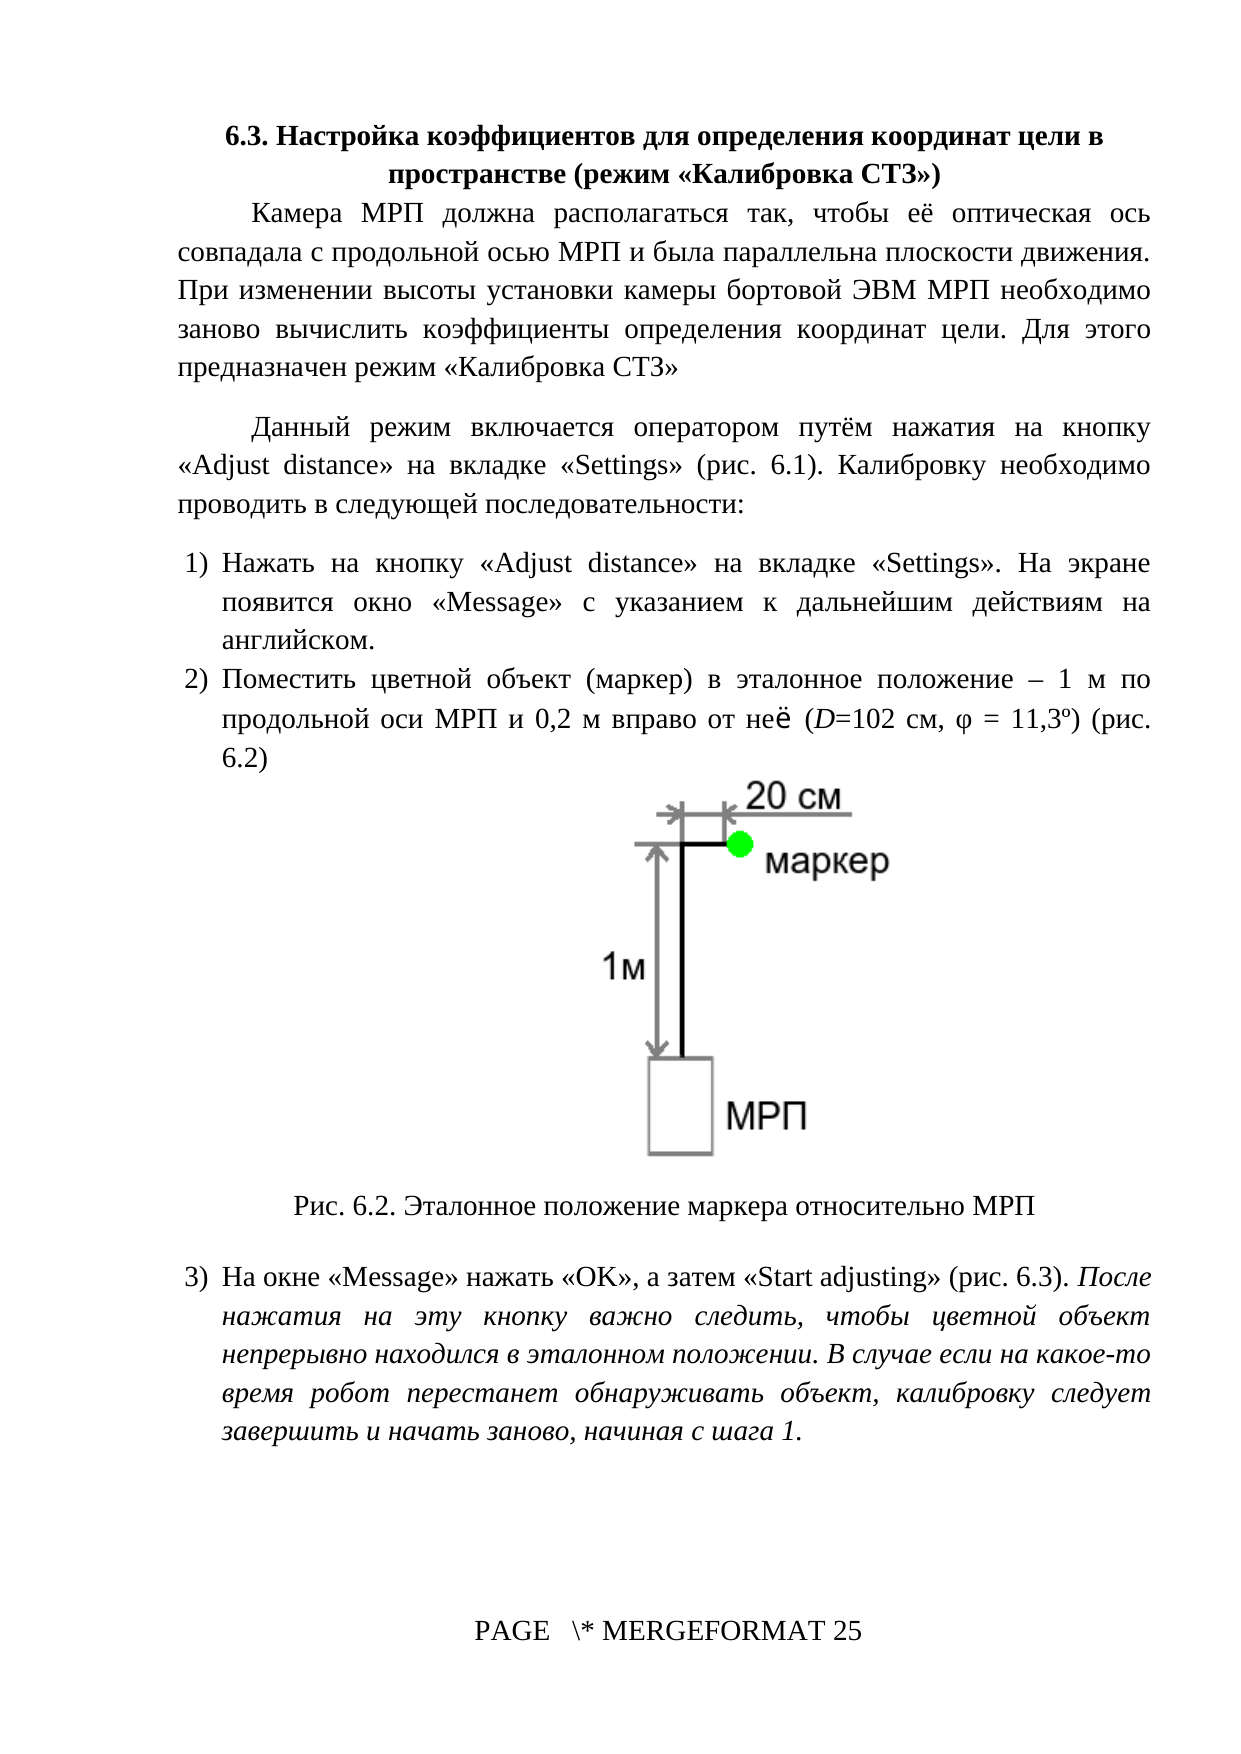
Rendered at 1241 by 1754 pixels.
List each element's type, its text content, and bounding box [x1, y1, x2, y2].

list Поместить цветной объект (маркер) в эталонное положение – 1 м по продольной оси МРП и 0,2 м вправо от неё (D=102 см, φ = 11,3º) (рис. 6.2) [184, 661, 1152, 773]
list На окне «Message» нажать «OK», а затем «Start adjusting» (рис. 6.3). После нажатия на эту кнопку важно следить, чтобы цветной объект непрерывно находился в эталонном положении. В случае если на какое-то время робот перестанет обнаруживать объект, калибровку следует завершить и начать заново, начиная с шага 1. [184, 1259, 1152, 1447]
list Нажать на кнопку «Adjust distance» на вкладке «Settings». На экране появится окно «Message» с указанием к дальнейшим действиям на английском. [184, 545, 1152, 656]
subtitle 6.3. Настройка коэффициентов для определения координат цели в пространстве (режим «Калибровка СТЗ») [177, 118, 1152, 190]
text Данный режим включается оператором путём нажатия на кнопку «Adjust distance» на вкладке «Settings» (рис. 6.1). Калибровку необходимо проводить в следующей последовательности: [177, 409, 1152, 519]
text Камера МРП должна располагаться так, чтобы её оптическая ось совпадала с продольной осью МРП и была параллельна плоскости движения. При изменении высоты установки камеры бортовой ЭВМ МРП необходимо заново вычислить коэффициенты определения координат цели. Для этого предназначен режим «Калибровка СТЗ» [177, 195, 1152, 383]
list Рис. 6.2. Эталонное положение маркера относительно МРП [177, 1188, 1152, 1222]
picture [536, 778, 904, 1183]
